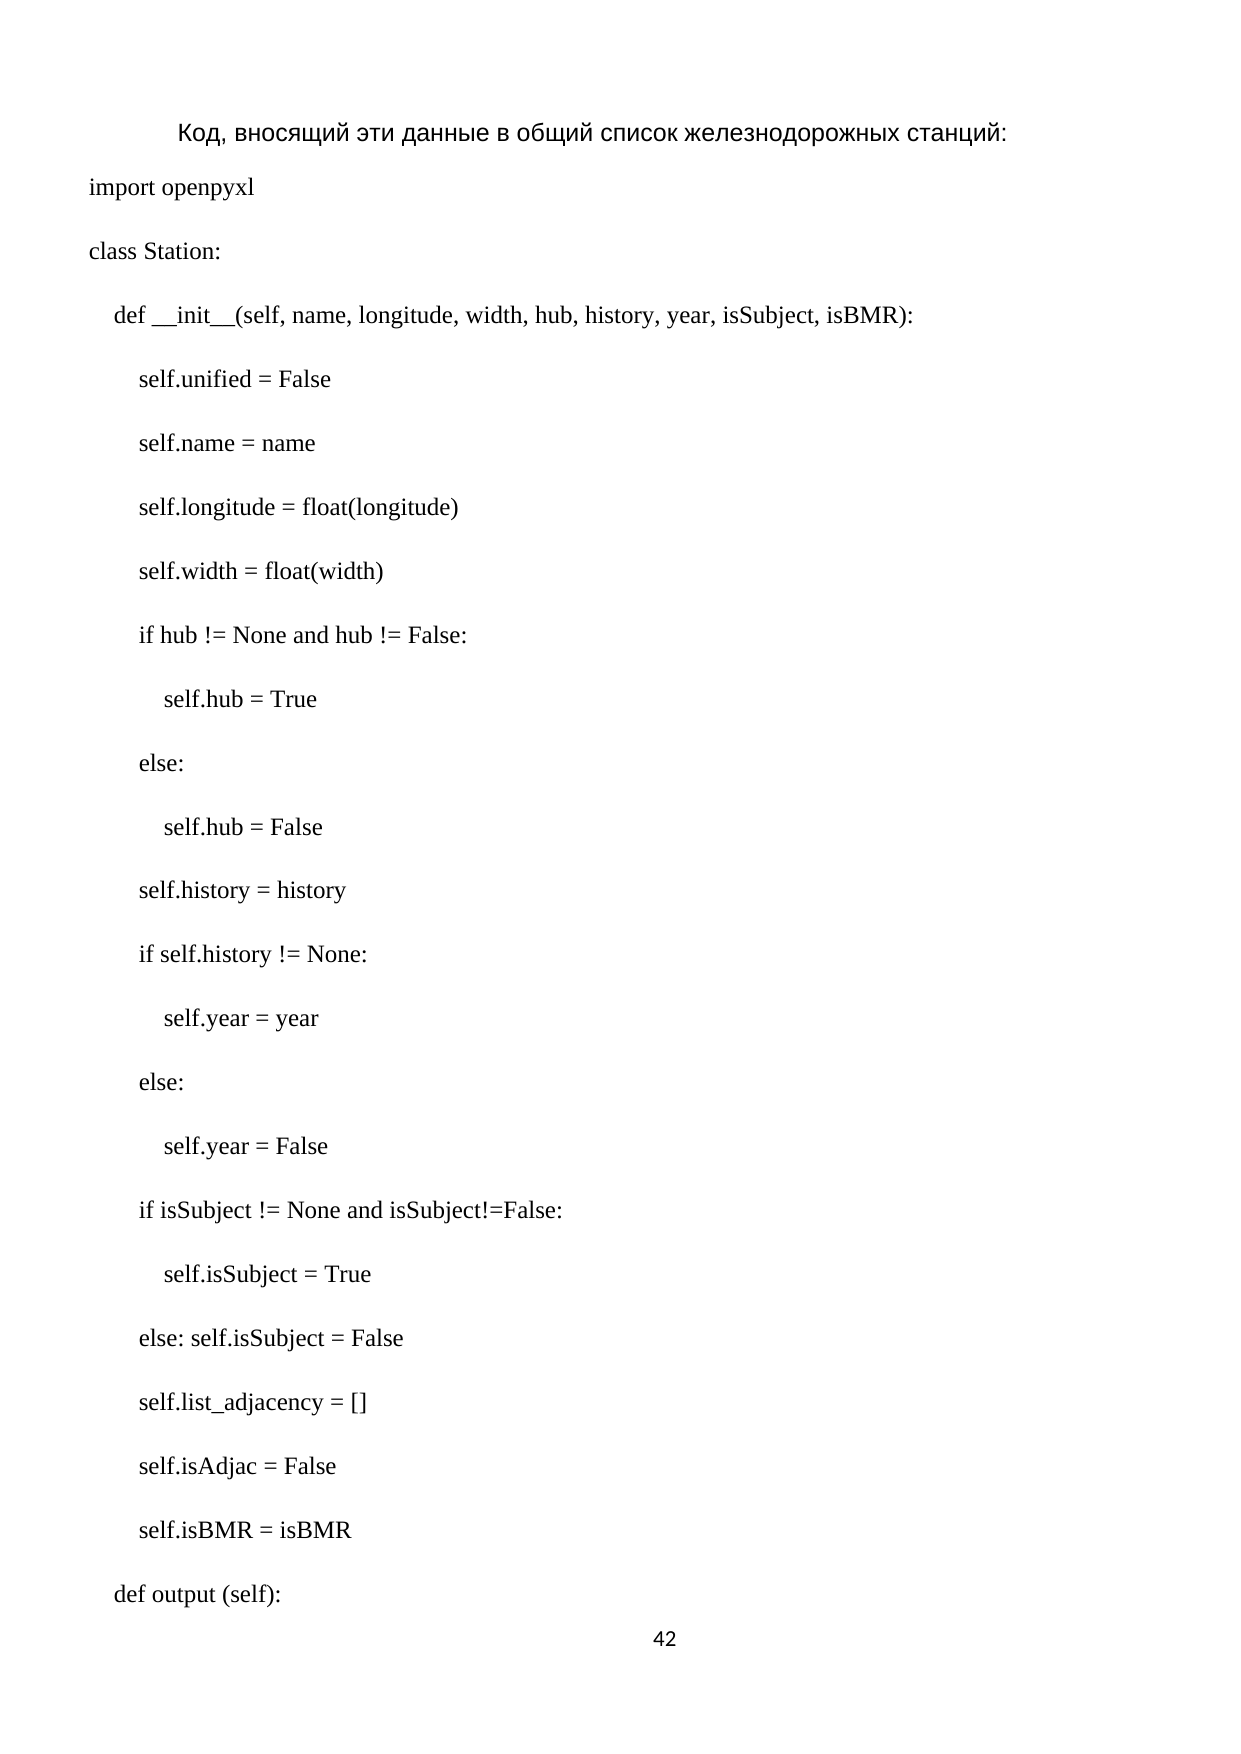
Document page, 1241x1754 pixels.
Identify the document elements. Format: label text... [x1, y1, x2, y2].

text self.name = name [88, 428, 1152, 457]
text self.isBMR = isBMR [88, 1515, 1152, 1544]
text self.year = False [88, 1131, 1152, 1160]
text self.year = year [88, 1003, 1152, 1032]
text self.history = history [88, 876, 1152, 904]
text else: [88, 1067, 1152, 1096]
text self.isAdjac = False [88, 1451, 1152, 1480]
text else: [88, 748, 1152, 776]
text self.unified = False [88, 364, 1152, 393]
text if hub != None and hub != False: [88, 620, 1152, 648]
text def __init__(self, name, longitude, width, hub, history, year, isSubject, isBMR): [88, 300, 1152, 329]
text self.hub = True [88, 684, 1152, 712]
text import openpyxl [88, 172, 1152, 201]
text self.isSubject = True [88, 1259, 1152, 1288]
text self.hub = False [88, 812, 1152, 840]
text self.list_adjacency = [] [88, 1387, 1152, 1416]
text else: self.isSubject = False [88, 1323, 1152, 1352]
text if self.history != None: [88, 939, 1152, 968]
text if isSubject != None and isSubject!=False: [88, 1195, 1152, 1224]
text self.width = float(width) [88, 556, 1152, 584]
text def output (self): [88, 1579, 1152, 1608]
text Код, вносящий эти данные в общий список железнодорожных станций: [177, 118, 1152, 147]
text class Station: [88, 236, 1152, 265]
text self.longitude = float(longitude) [88, 492, 1152, 521]
